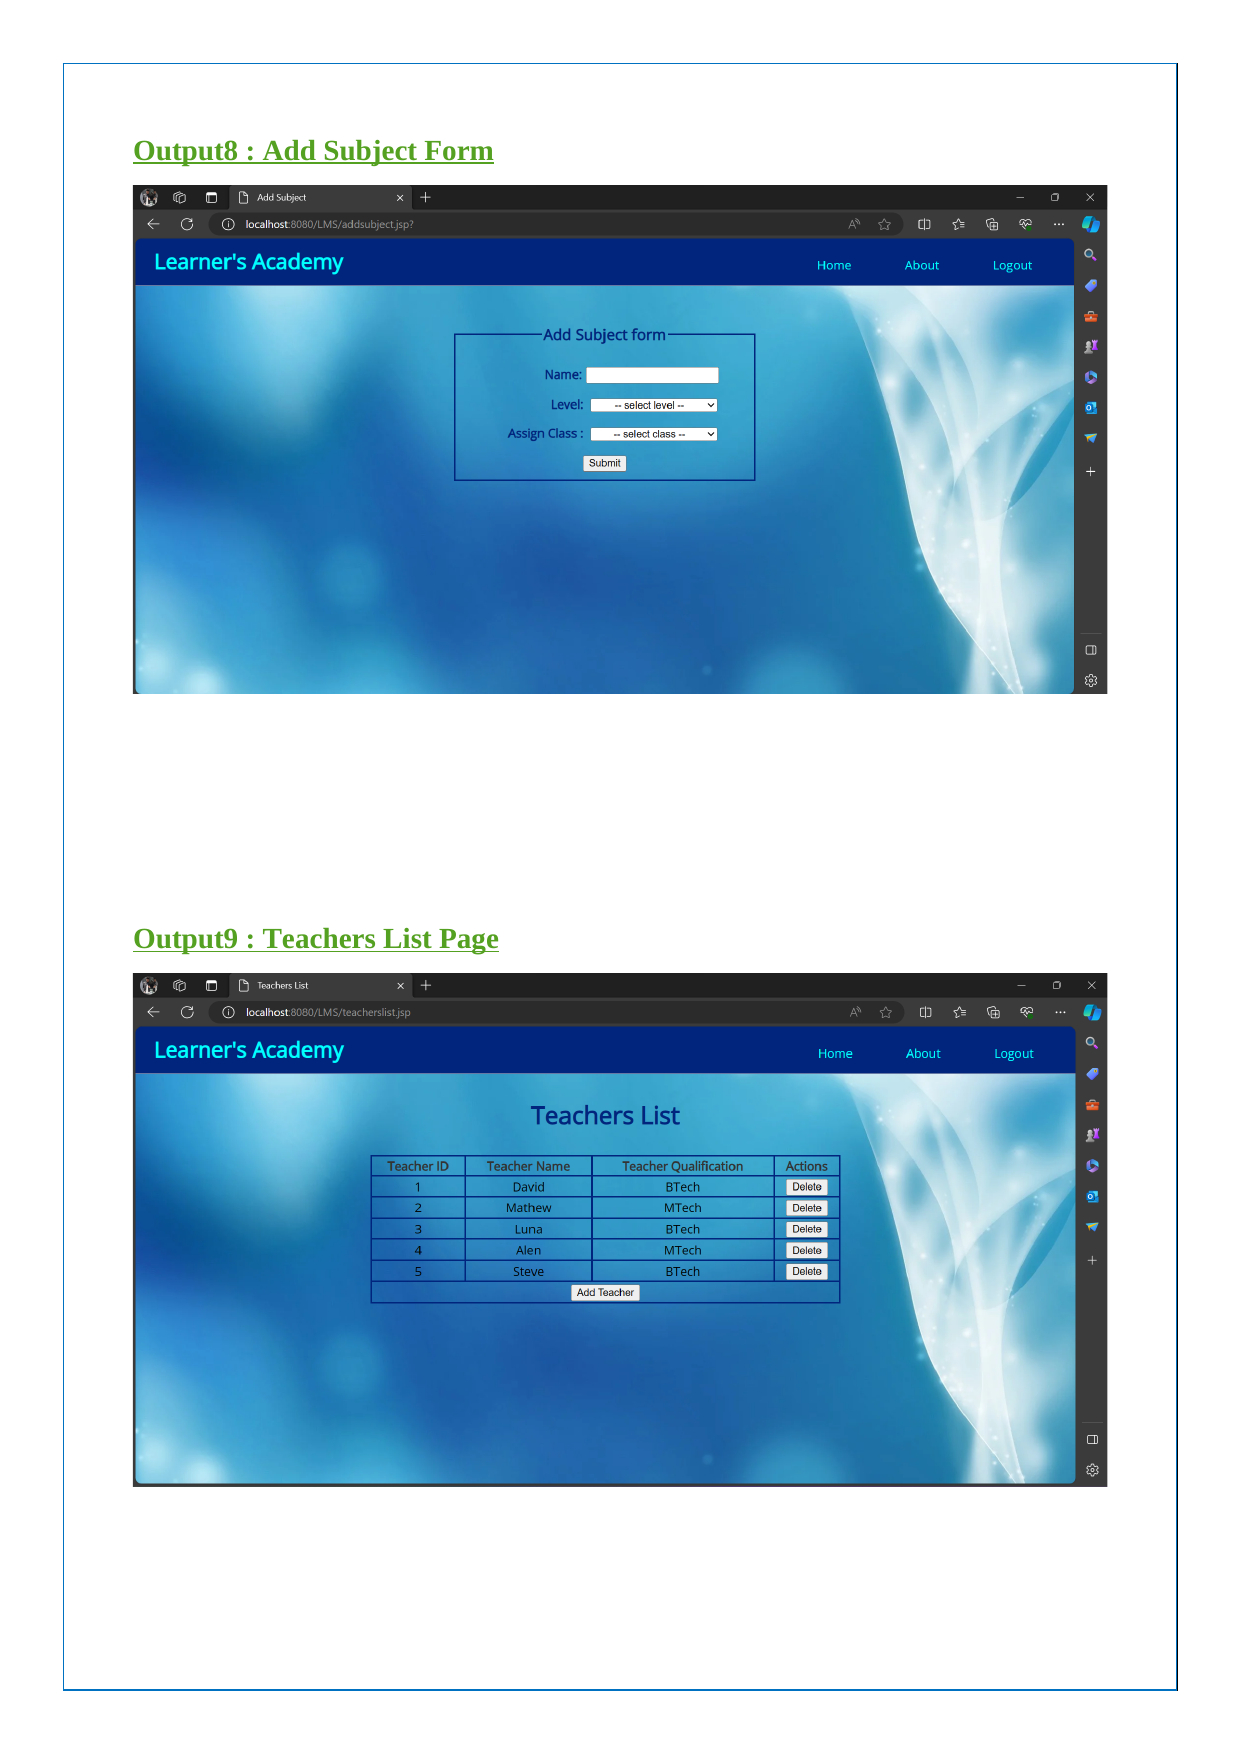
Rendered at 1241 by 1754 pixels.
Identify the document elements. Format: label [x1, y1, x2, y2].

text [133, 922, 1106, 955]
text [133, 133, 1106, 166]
picture [132, 185, 1108, 694]
picture [132, 973, 1108, 1487]
